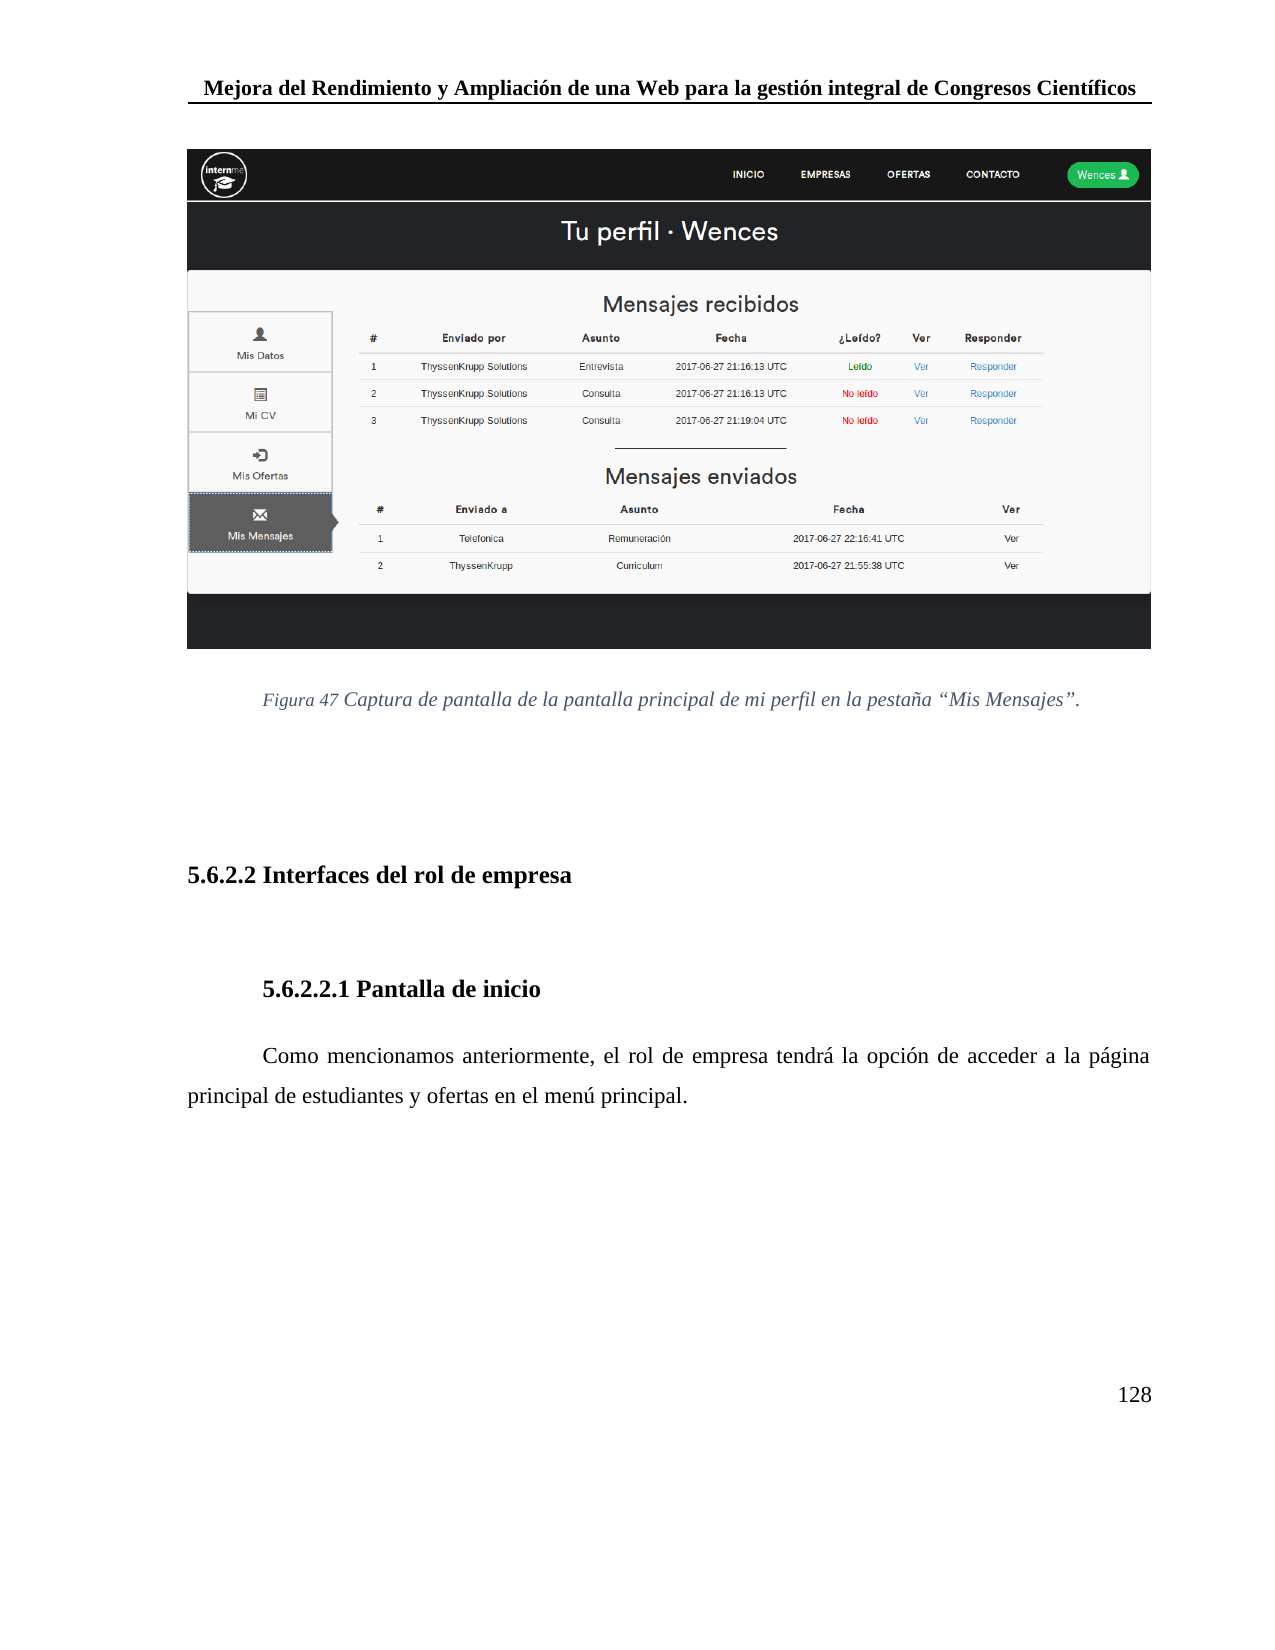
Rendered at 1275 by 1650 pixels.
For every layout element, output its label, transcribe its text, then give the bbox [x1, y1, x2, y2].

picture [187, 149, 1151, 649]
subtitle 5.6.2.2 Interfaces del rol de empresa [187, 860, 1152, 889]
subtitle 5.6.2.2.1 Pantalla de inicio [187, 974, 1152, 1003]
text Como mencionamos anteriormente, el rol de empresa tendrá la opción de acceder a la página principal de estudiantes y ofertas en el menú principal. [187, 1042, 1152, 1108]
